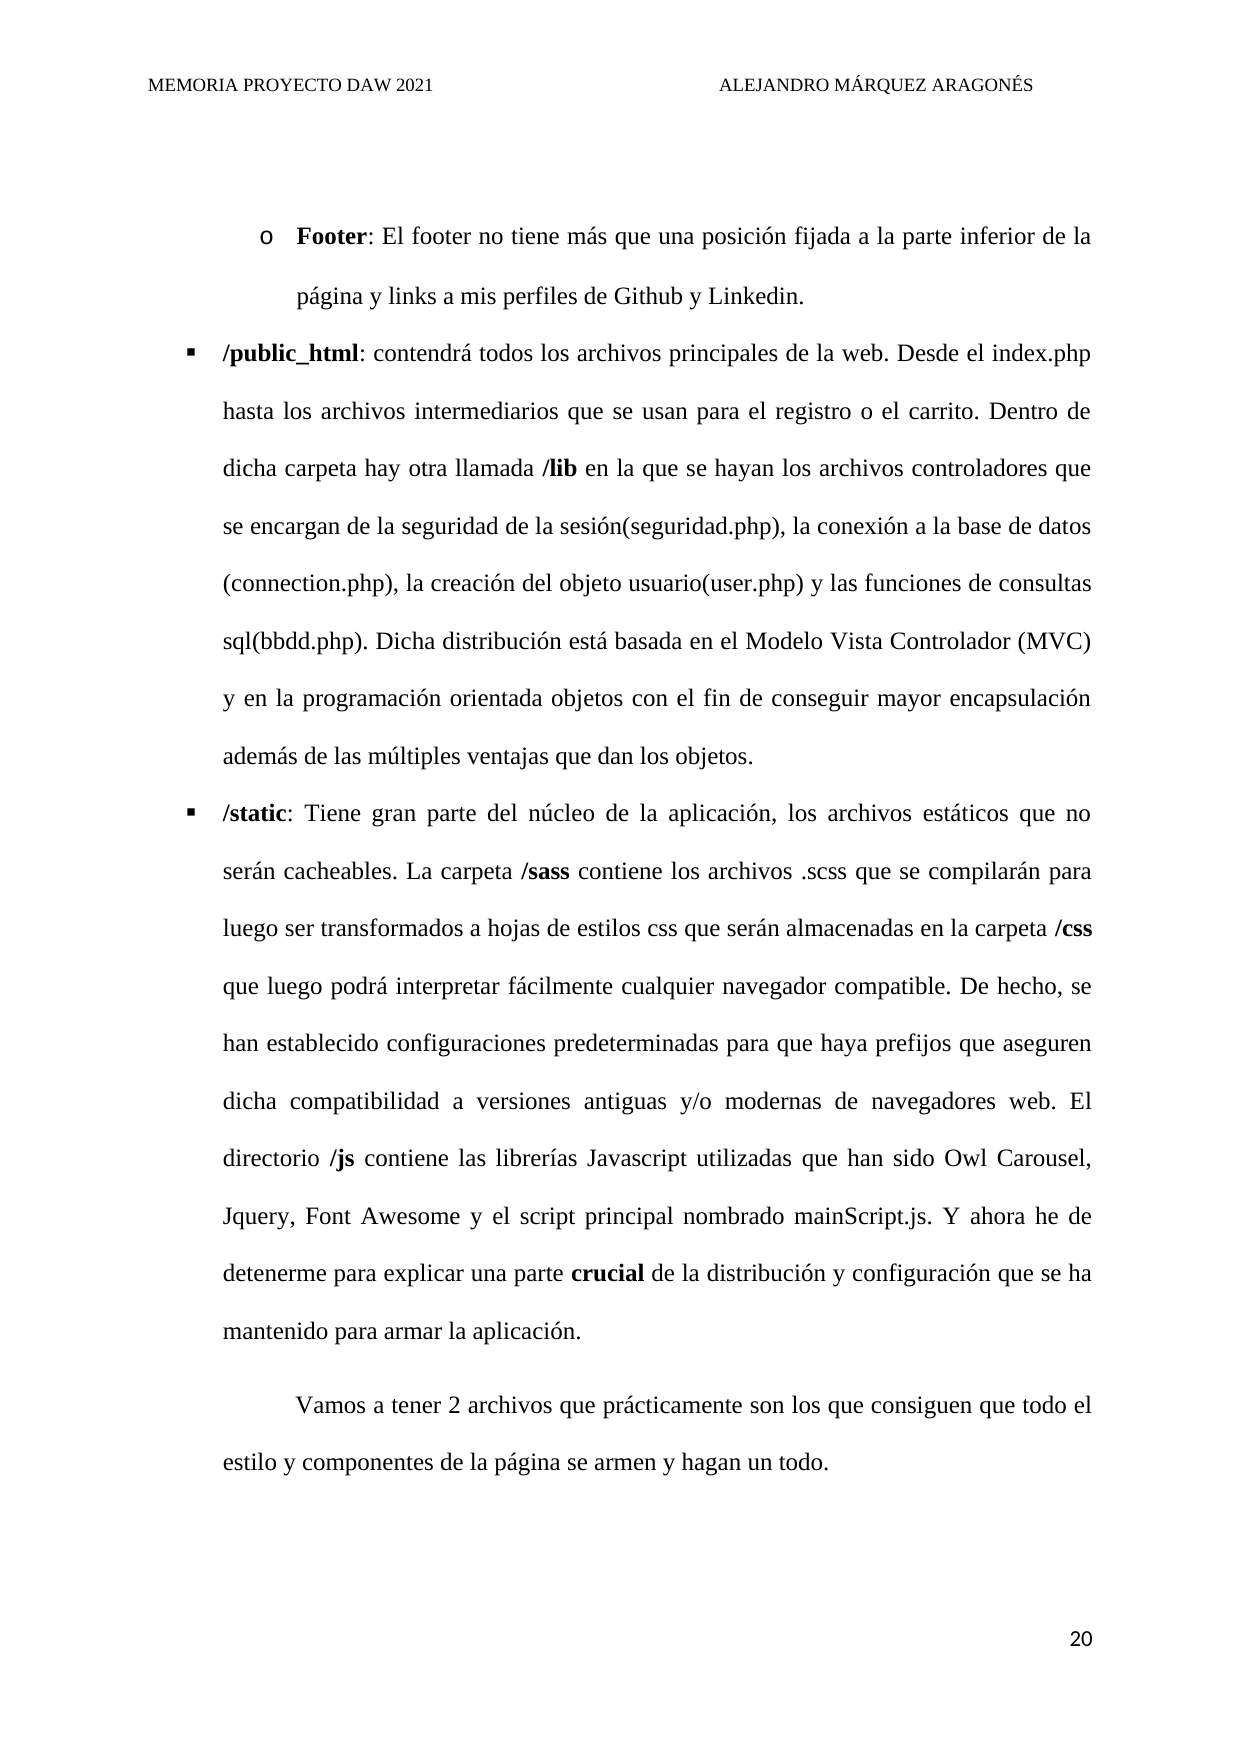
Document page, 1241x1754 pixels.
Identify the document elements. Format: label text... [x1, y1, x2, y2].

list Footer: El footer no tiene más que una posición fijada a la parte inferior de la página y links a mis perfiles de Github y Linkedin. [259, 221, 1092, 309]
text Vamos a tener 2 archivos que prácticamente son los que consiguen que todo el estilo y componentes de la página se armen y hagan un todo. [223, 1390, 1092, 1476]
list /static: Tiene gran parte del núcleo de la aplicación, los archivos estáticos que no serán cacheables. La carpeta /sass contiene los archivos .scss que se compilarán para luego ser transformados a hojas de estilos css que serán almacenadas en la carpeta /css que luego podrá interpretar fácilmente cualquier navegador compatible. De hecho, se han establecido configuraciones predeterminadas para que haya prefijos que aseguren dicha compatibilidad a versiones antiguas y/o modernas de navegadores web. El directorio /js contiene las librerías Javascript utilizadas que han sido Owl Carousel, Jquery, Font Awesome y el script principal nombrado mainScript.js. Y ahora he de detenerme para explicar una parte crucial de la distribución y configuración que se ha mantenido para armar la aplicación. [185, 798, 1092, 1344]
list /public_html: contendrá todos los archivos principales de la web. Desde el index.php hasta los archivos intermediarios que se usan para el registro o el carrito. Dentro de dicha carpeta hay otra llamada /lib en la que se hayan los archivos controladores que se encargan de la seguridad de la sesión(seguridad.php), la conexión a la base de datos (connection.php), la creación del objeto usuario(user.php) y las funciones de consultas sql(bbdd.php). Dicha distribución está basada en el Modelo Vista Controlador (MVC) y en la programación orientada objetos con el fin de conseguir mayor encapsulación además de las múltiples ventajas que dan los objetos. [185, 338, 1092, 769]
